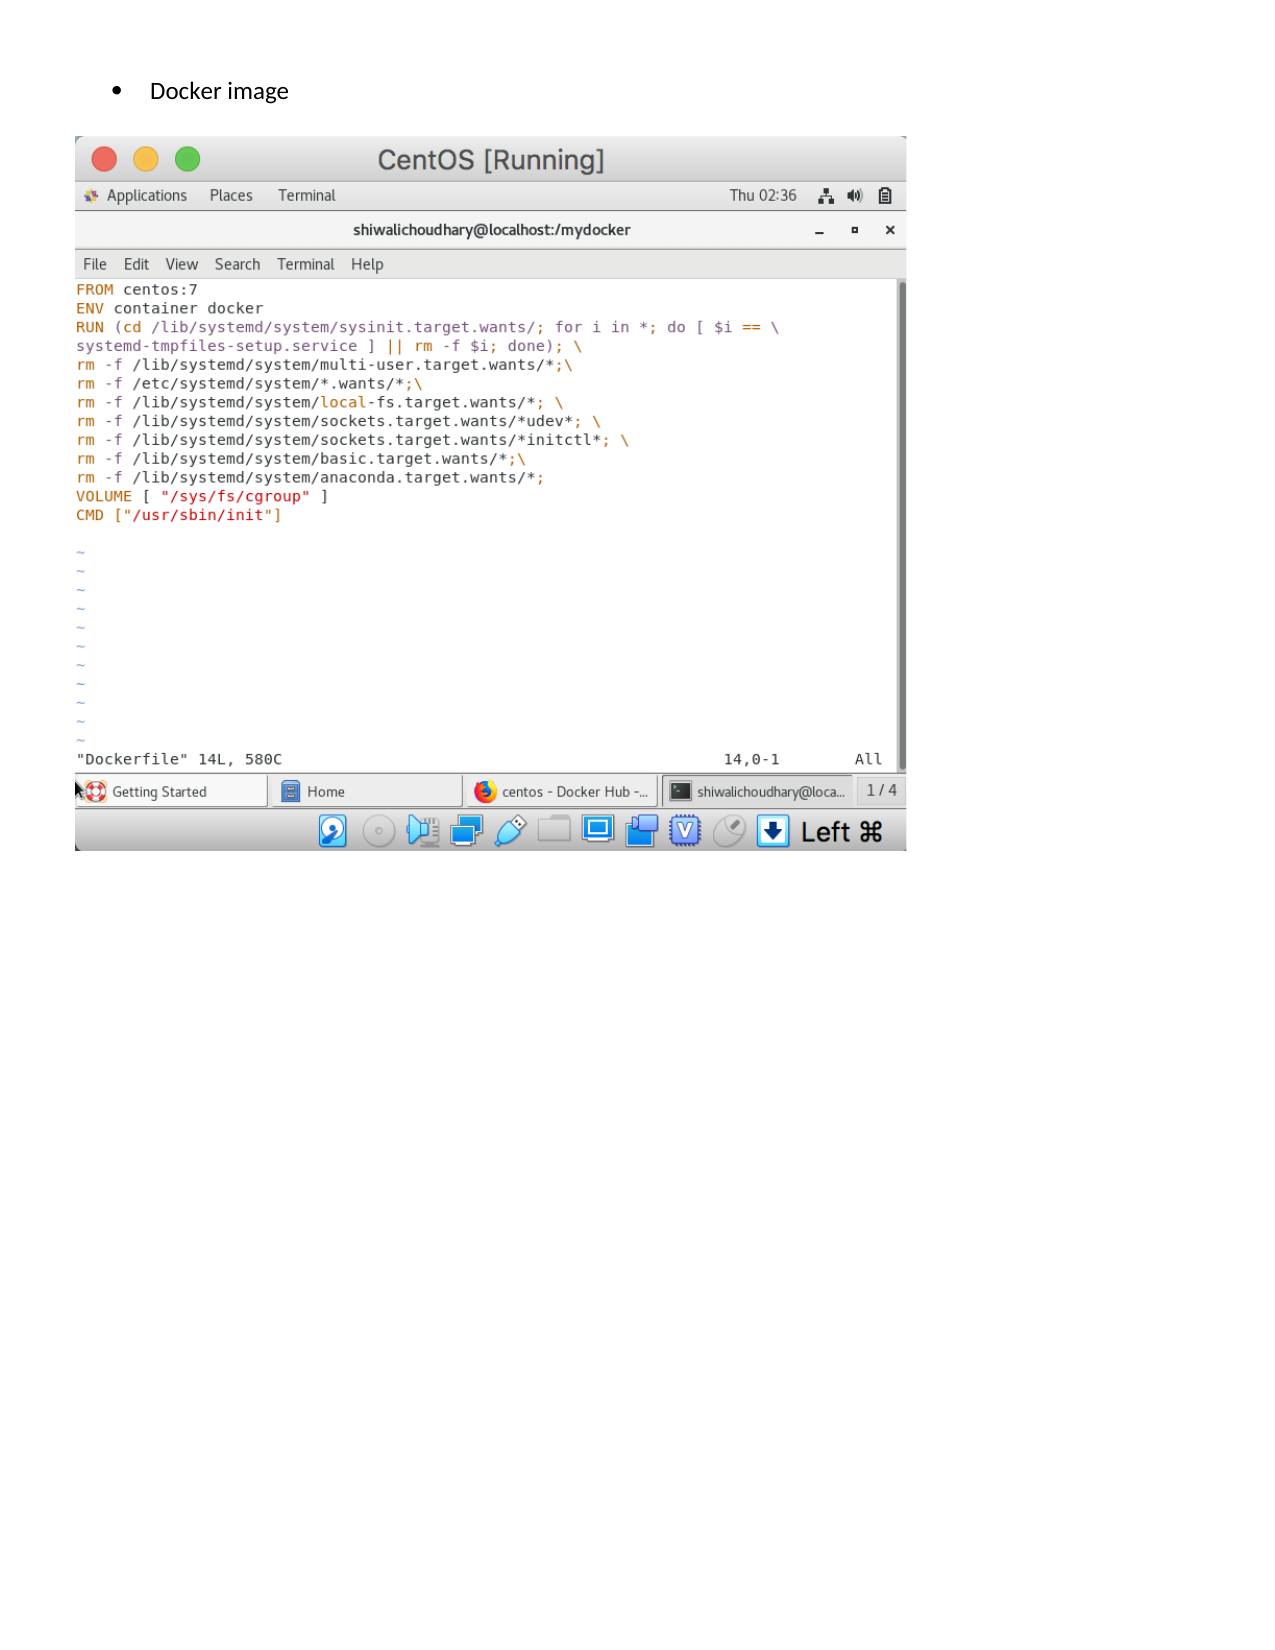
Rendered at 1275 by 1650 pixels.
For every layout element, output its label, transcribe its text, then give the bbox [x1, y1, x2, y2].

picture [75, 136, 907, 851]
list Docker image [112, 75, 1200, 106]
